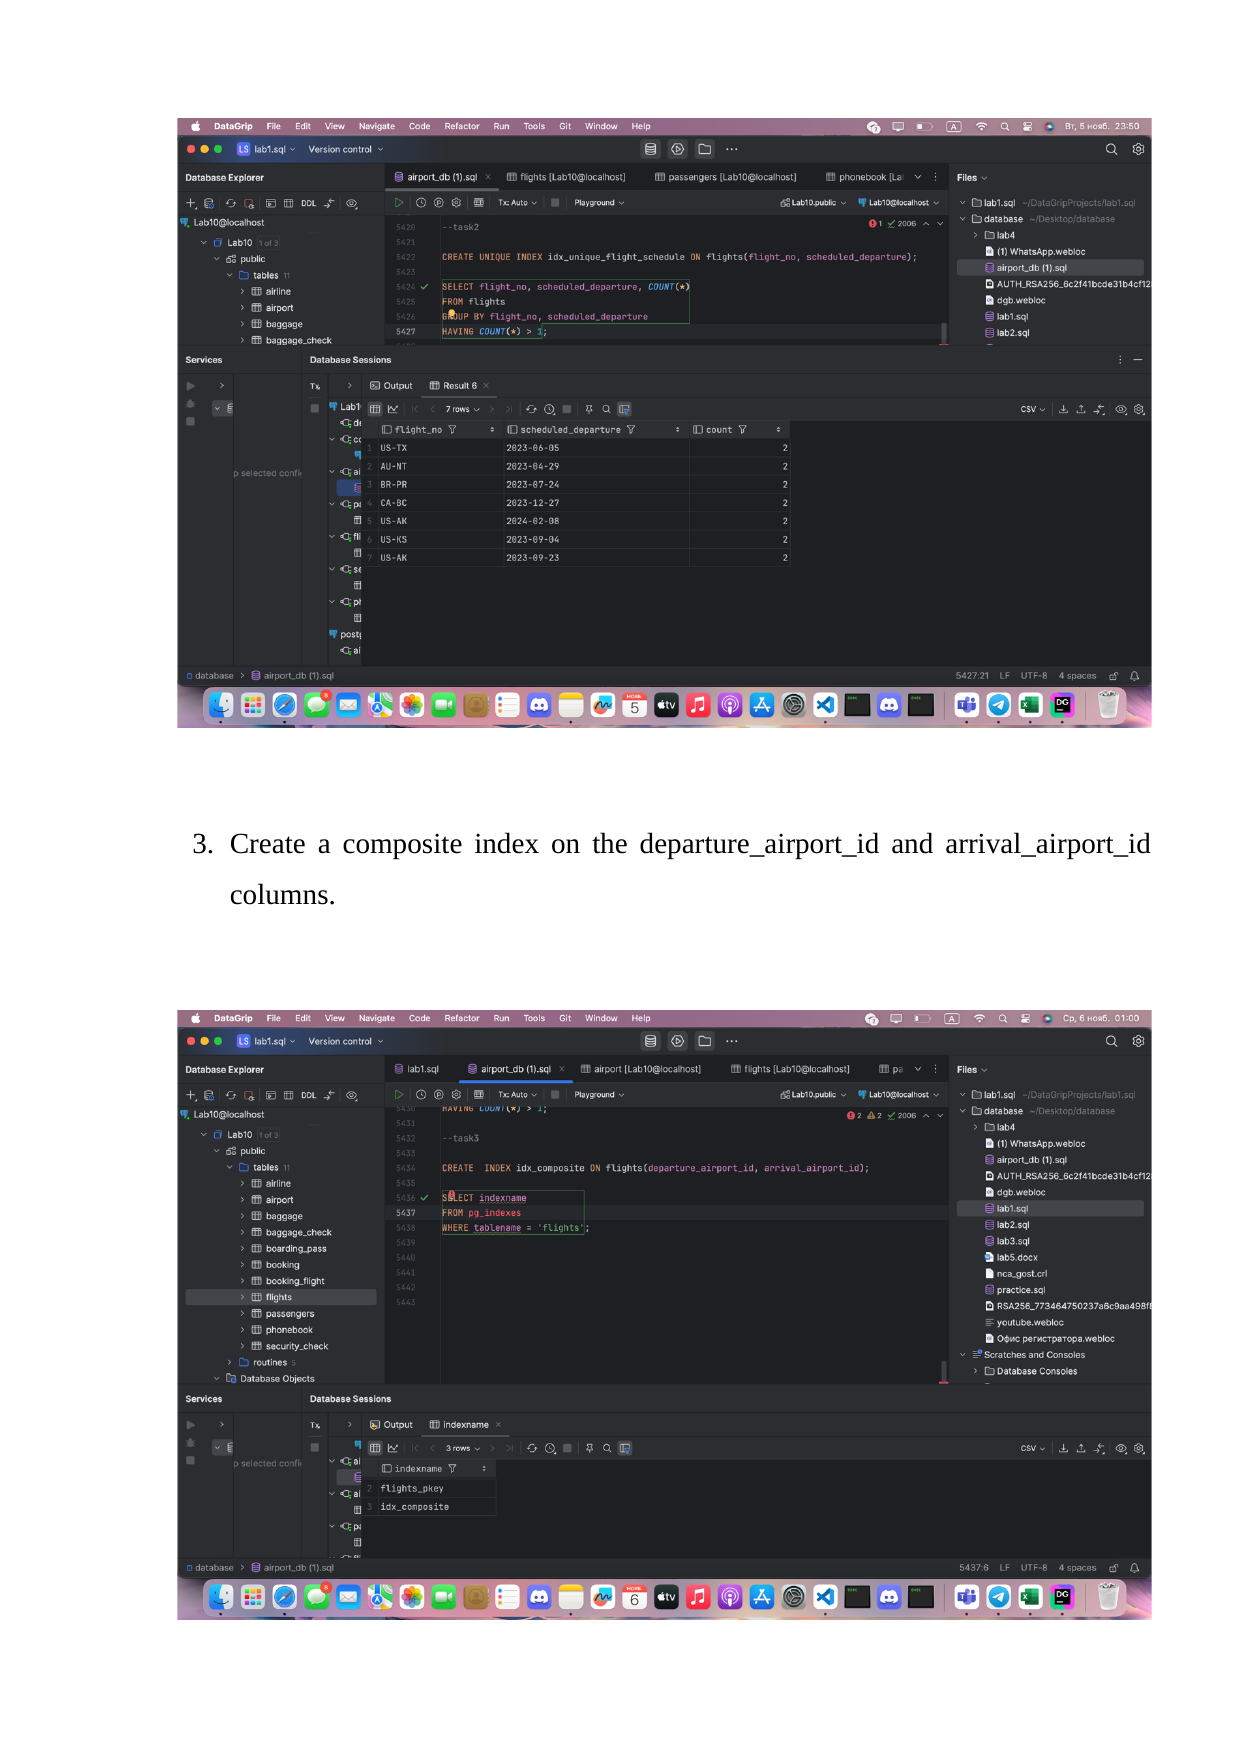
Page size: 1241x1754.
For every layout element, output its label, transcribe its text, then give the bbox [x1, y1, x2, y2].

list Create a composite index on the departure_airport_id and arrival_airport_id columns. [192, 826, 1152, 910]
picture [177, 118, 1152, 728]
picture [177, 1010, 1152, 1620]
